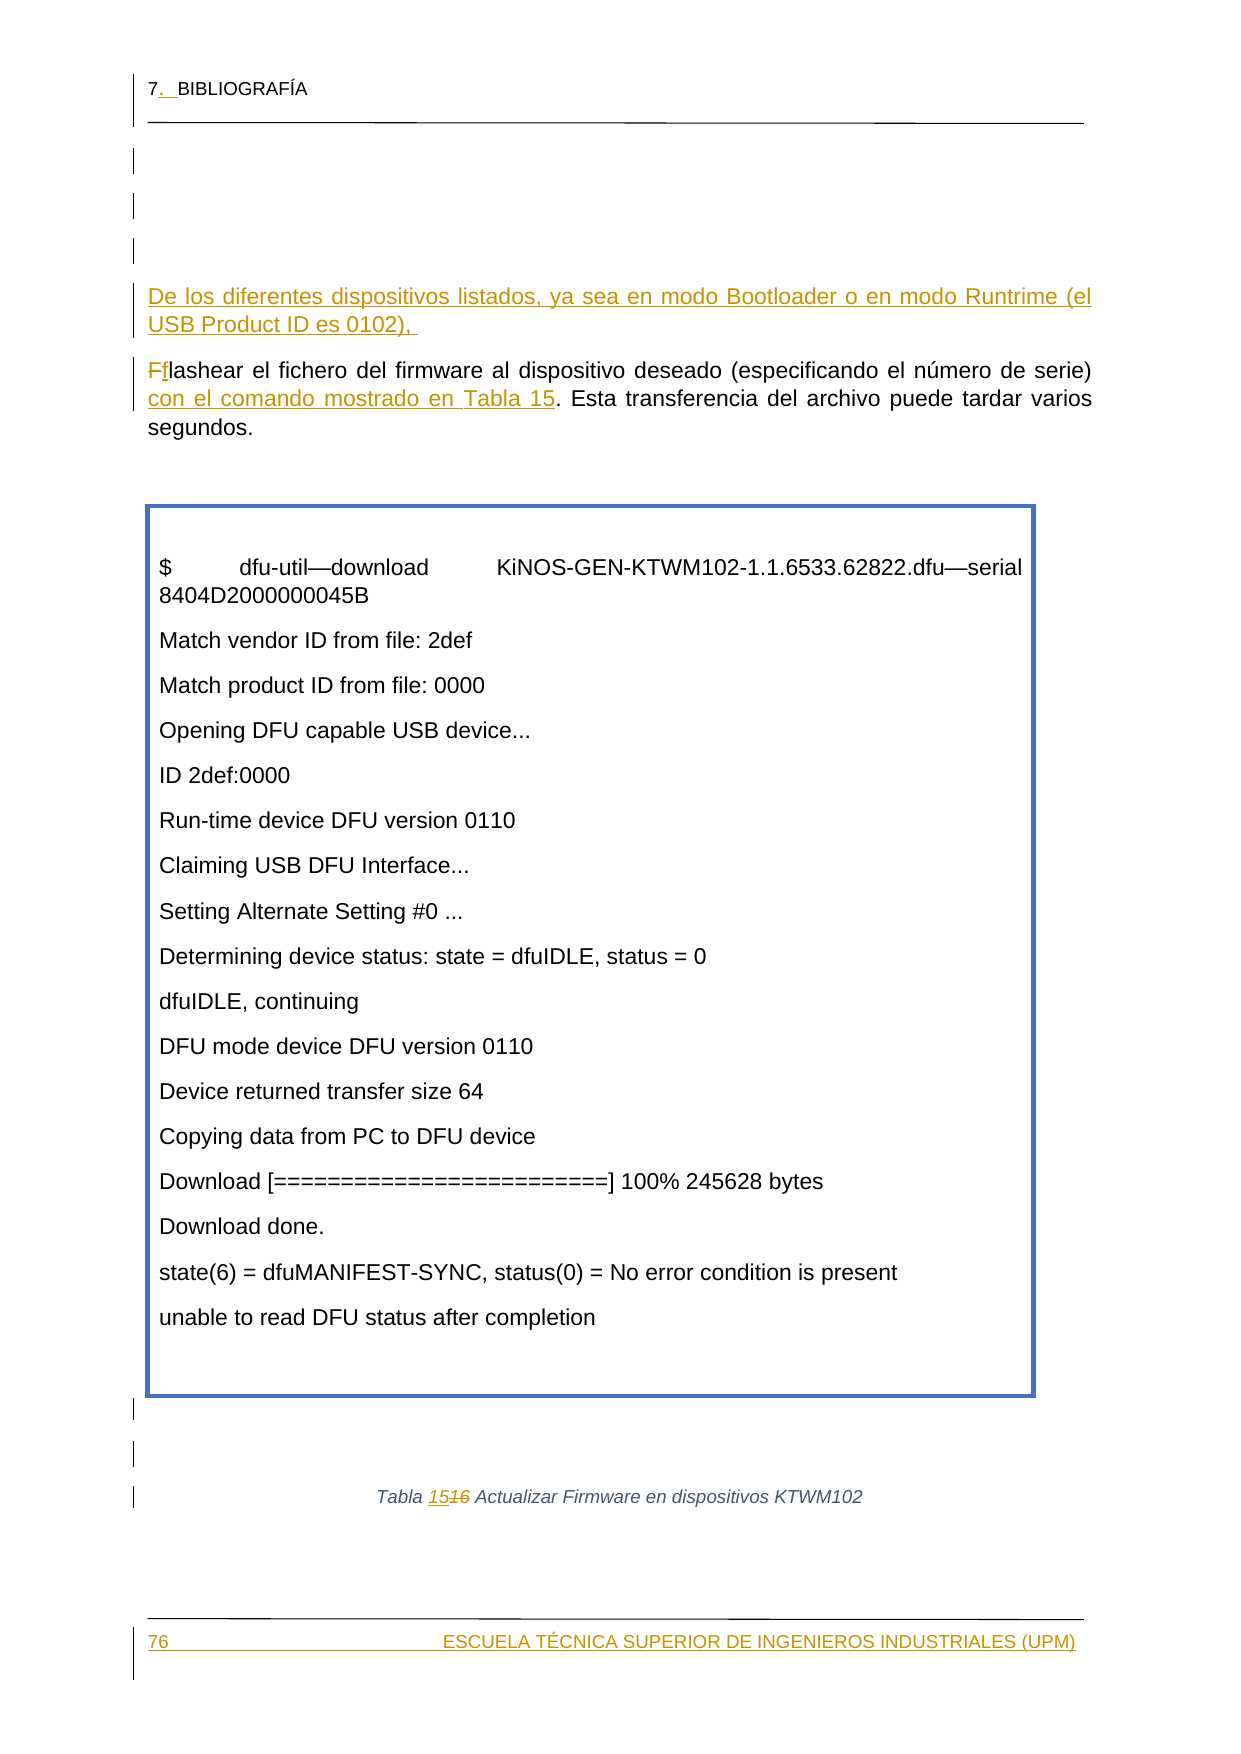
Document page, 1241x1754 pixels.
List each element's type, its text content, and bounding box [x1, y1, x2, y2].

text Tabla Actualizar Firmware en dispositivos KTWM102 [148, 1486, 1092, 1507]
table_header $ dfu-util—download KiNOS-GEN-KTWM102-1.1.6533.62822.dfu—serial 8404D2000000045B Match vendor ID from file: 2def Match product ID from file: 0000 Opening DFU capable USB device... ID 2def:0000 Run-time device DFU version 0110 Claiming USB DFU Interface... Setting Alternate Setting #0 ... Determining device status: state = dfuIDLE, status = 0 dfuIDLE, continuing DFU mode device DFU version 0110 Device returned transfer size 64 Copying data from PC to DFU device Download [=========================] 100% 245628 bytes Download done. state(6) = dfuMANIFEST-SYNC, status(0) = No error condition is present unable to read DFU status after completion [150, 508, 1031, 1394]
text lashear el fichero del firmware al dispositivo deseado (especificando el número de serie). Esta transferencia del archivo puede tardar varios segundos. [148, 357, 1092, 440]
